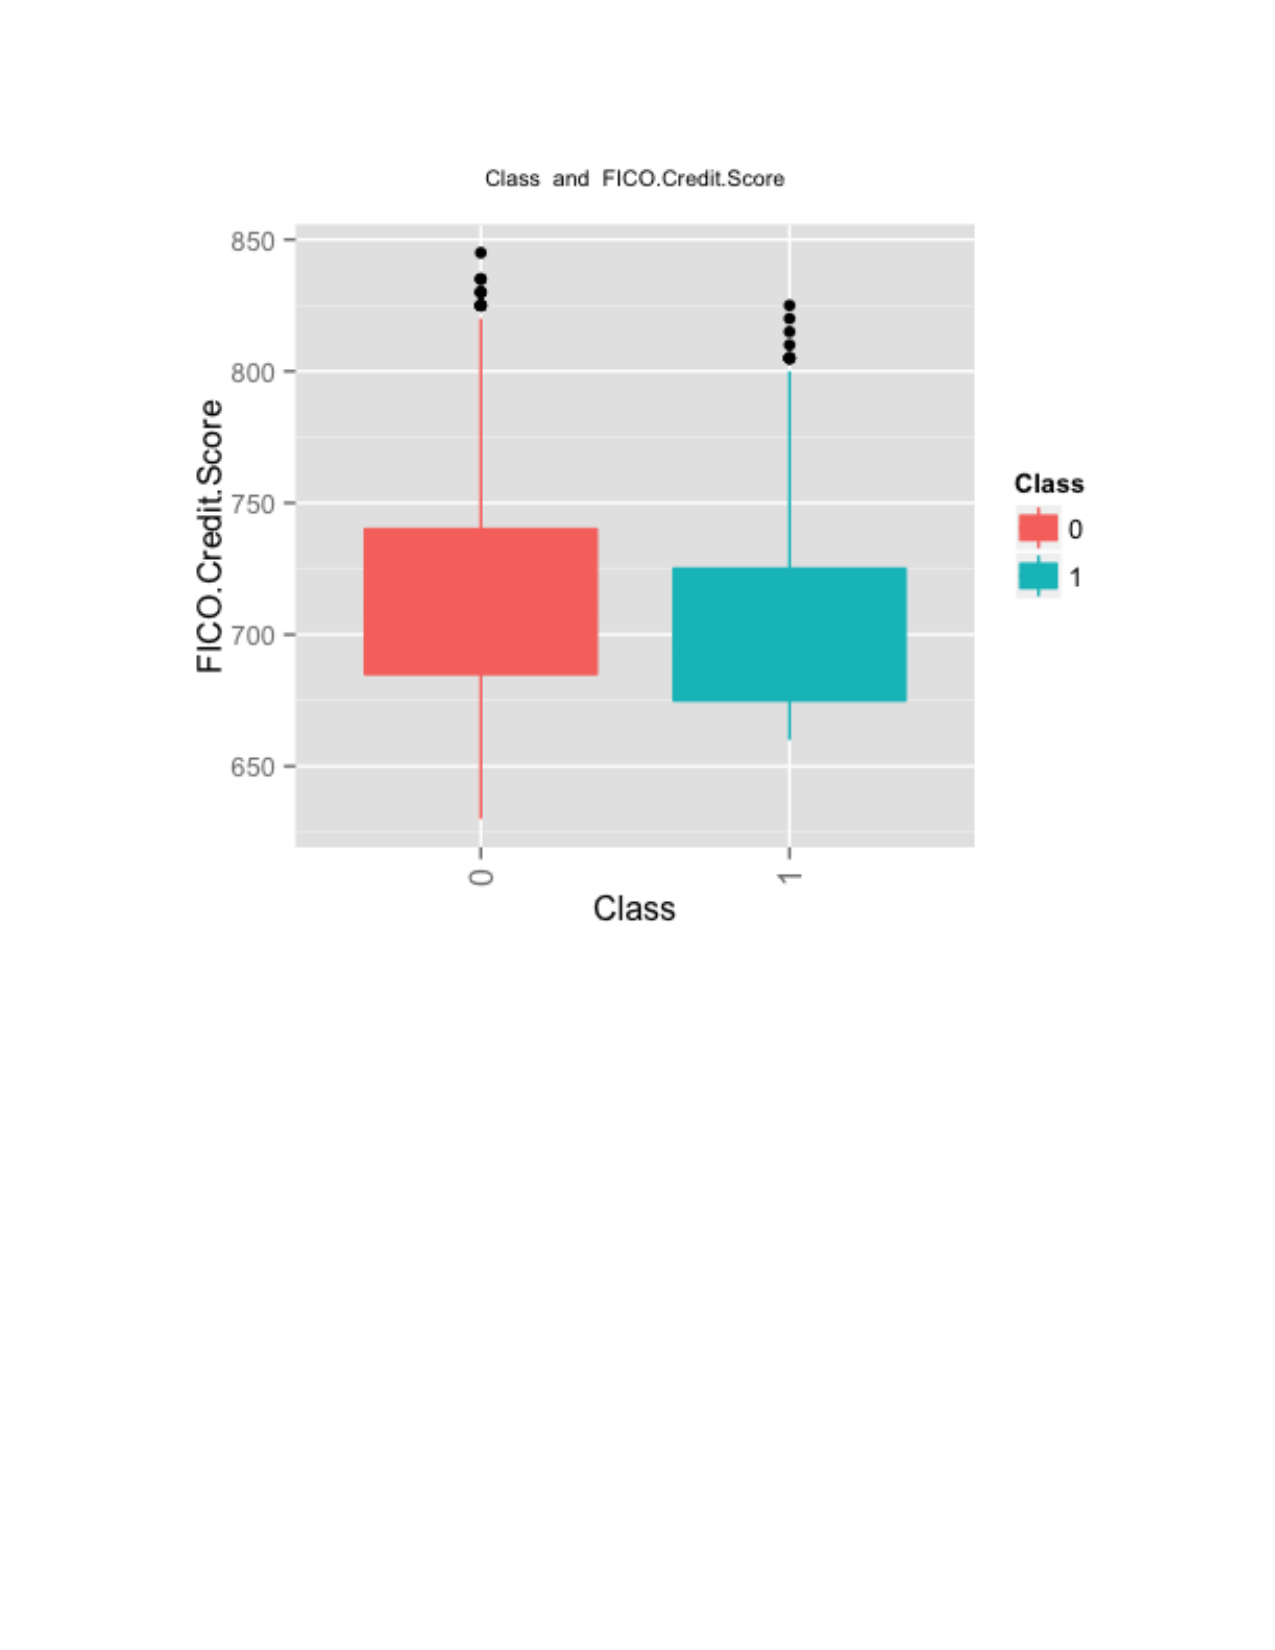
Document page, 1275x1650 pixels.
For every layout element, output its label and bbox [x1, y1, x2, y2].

picture [168, 150, 1169, 950]
